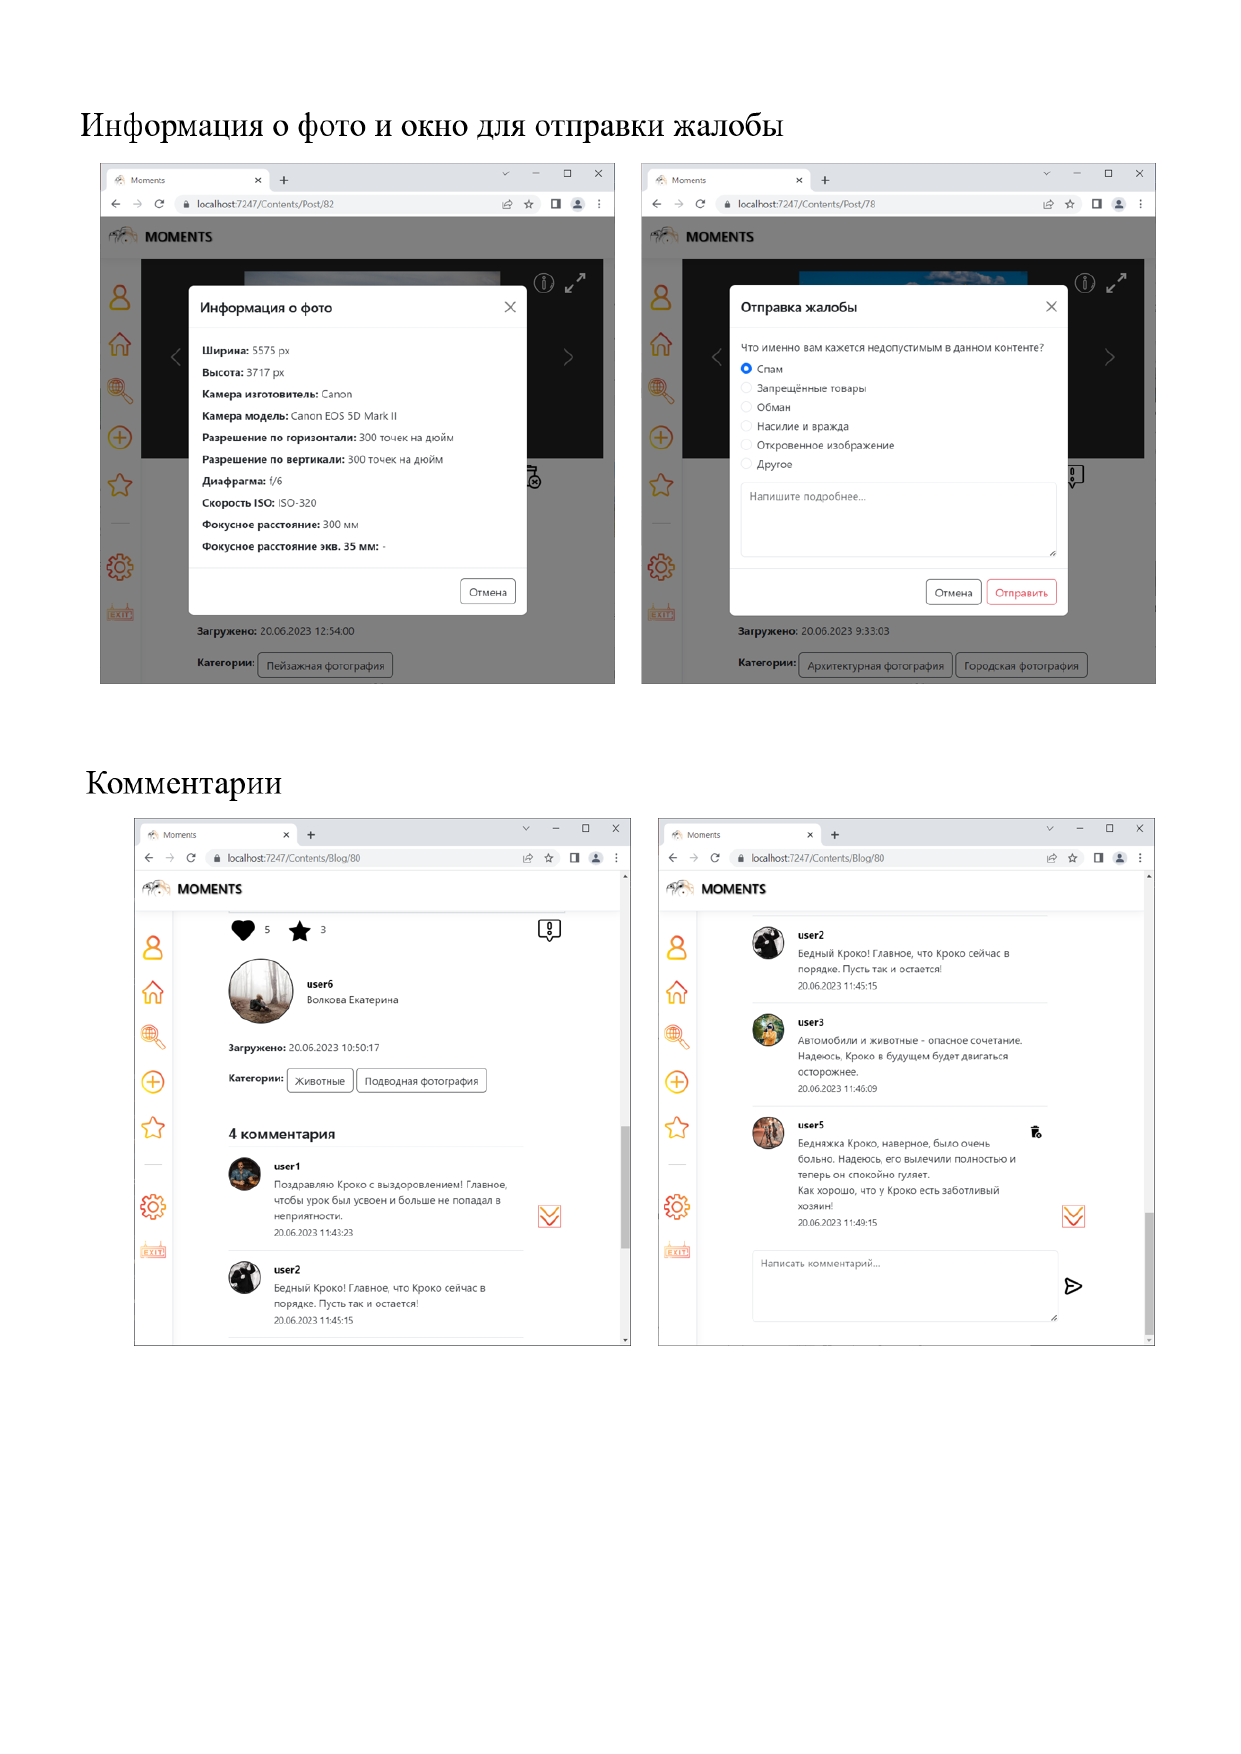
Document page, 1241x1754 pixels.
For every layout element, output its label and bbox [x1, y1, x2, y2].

picture [73, 754, 1167, 1353]
picture [73, 103, 1167, 690]
